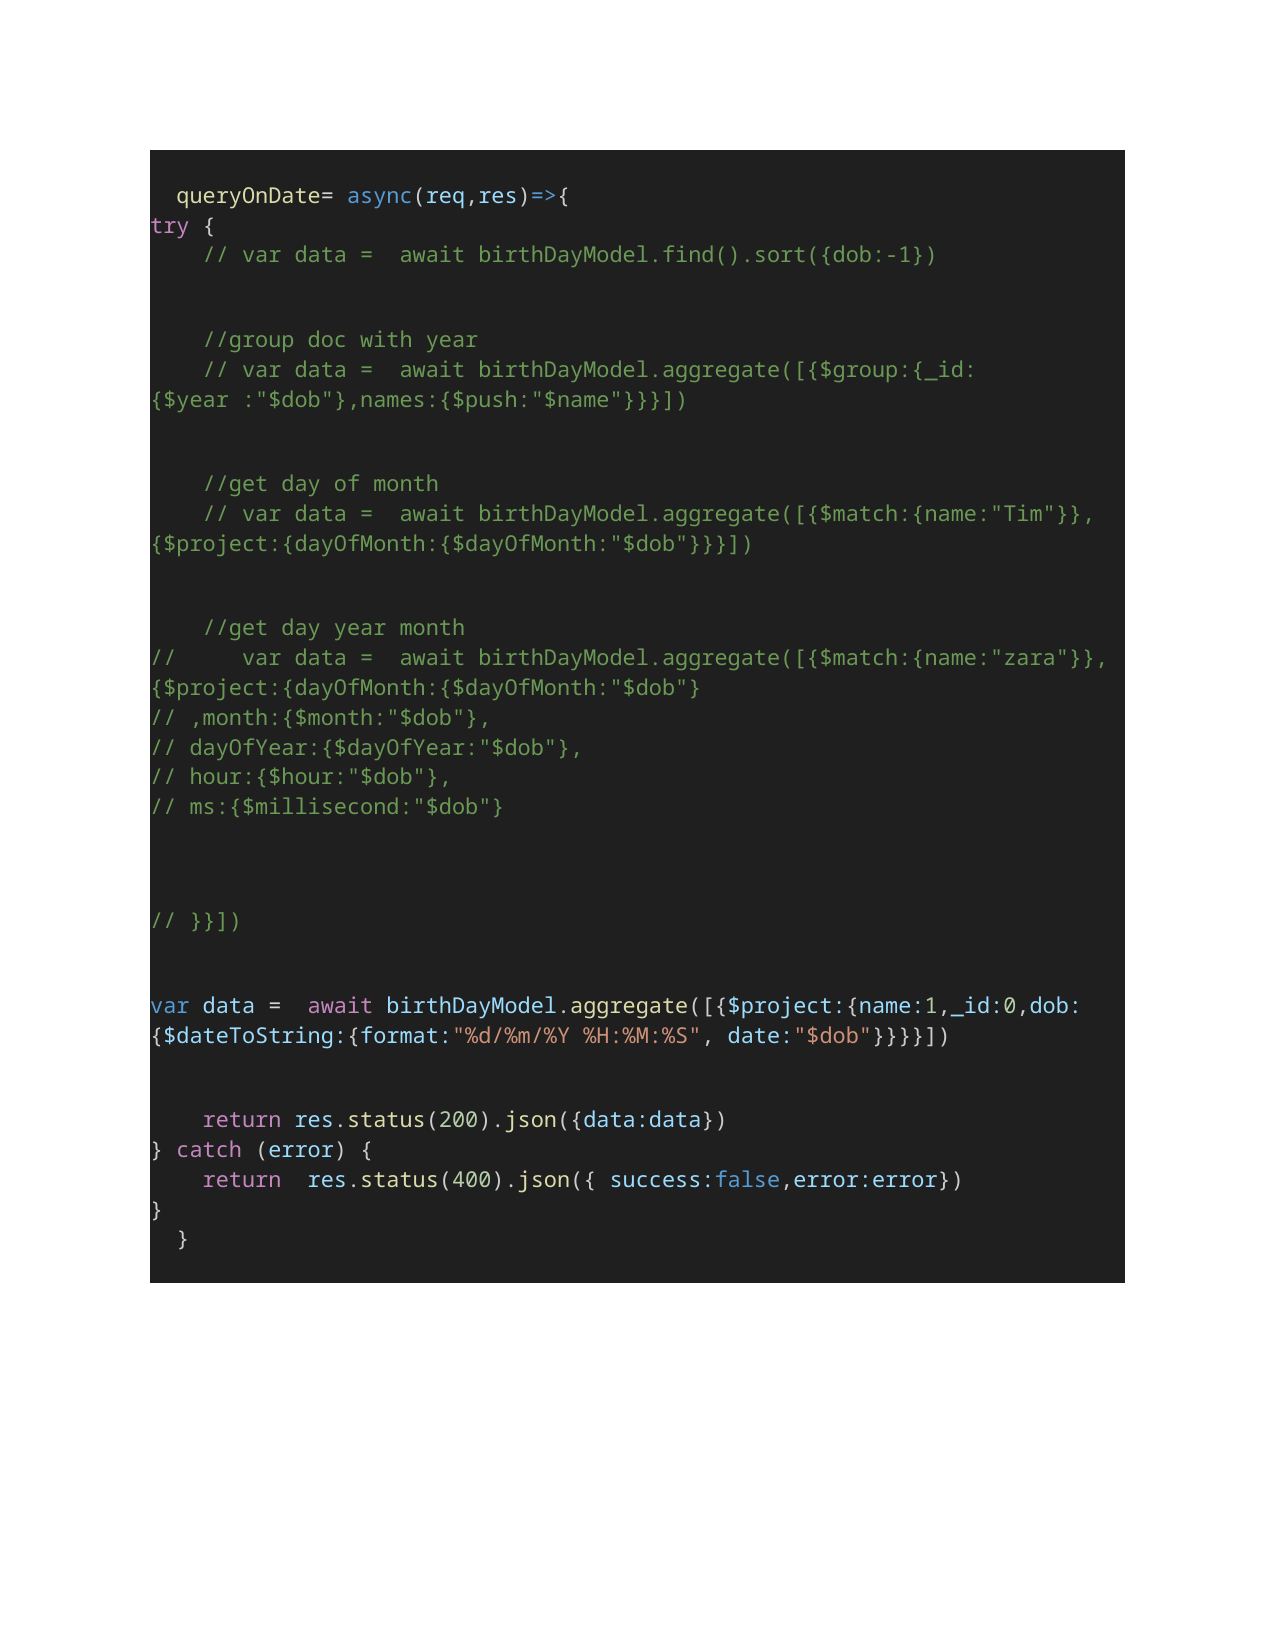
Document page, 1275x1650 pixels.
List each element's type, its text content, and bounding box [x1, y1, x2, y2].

text // var data = await birthDayModel.find().sort({dob:-1}) [150, 239, 1125, 269]
text //get day of month [150, 468, 1125, 498]
text // var data = await birthDayModel.aggregate([{$group:{_id:{$year :"$dob"},names:{$push:"$name"}}}]) [150, 354, 1125, 413]
text var data = await birthDayModel.aggregate([{$project:{name:1,_id:0,dob:{$dateToString:{format:"%d/%m/%Y %H:%M:%S", date:"$dob"}}}}]) [150, 990, 1125, 1049]
text // }}]) [150, 905, 1125, 935]
text // hour:{$hour:"$dob"}, [150, 761, 1125, 791]
text return res.status(400).json({ success:false,error:error}) [150, 1164, 1125, 1194]
text queryOnDate= async(req,res)=>{ [150, 180, 1125, 209]
text // ms:{$millisecond:"$dob"} [150, 791, 1125, 821]
text try { [150, 209, 1125, 239]
text } catch (error) { [150, 1134, 1125, 1164]
text // var data = await birthDayModel.aggregate([{$match:{name:"Tim"}}, {$project:{dayOfMonth:{$dayOfMonth:"$dob"}}}]) [150, 498, 1125, 557]
text //get day year month [150, 612, 1125, 642]
text return res.status(200).json({data:data}) [150, 1104, 1125, 1134]
text } [150, 1223, 1125, 1253]
text // ,month:{$month:"$dob"}, [150, 702, 1125, 731]
text } [150, 1194, 1125, 1223]
text // dayOfYear:{$dayOfYear:"$dob"}, [150, 731, 1125, 761]
text //group doc with year [150, 324, 1125, 354]
text // var data = await birthDayModel.aggregate([{$match:{name:"zara"}}, {$project:{dayOfMonth:{$dayOfMonth:"$dob"} [150, 642, 1125, 702]
